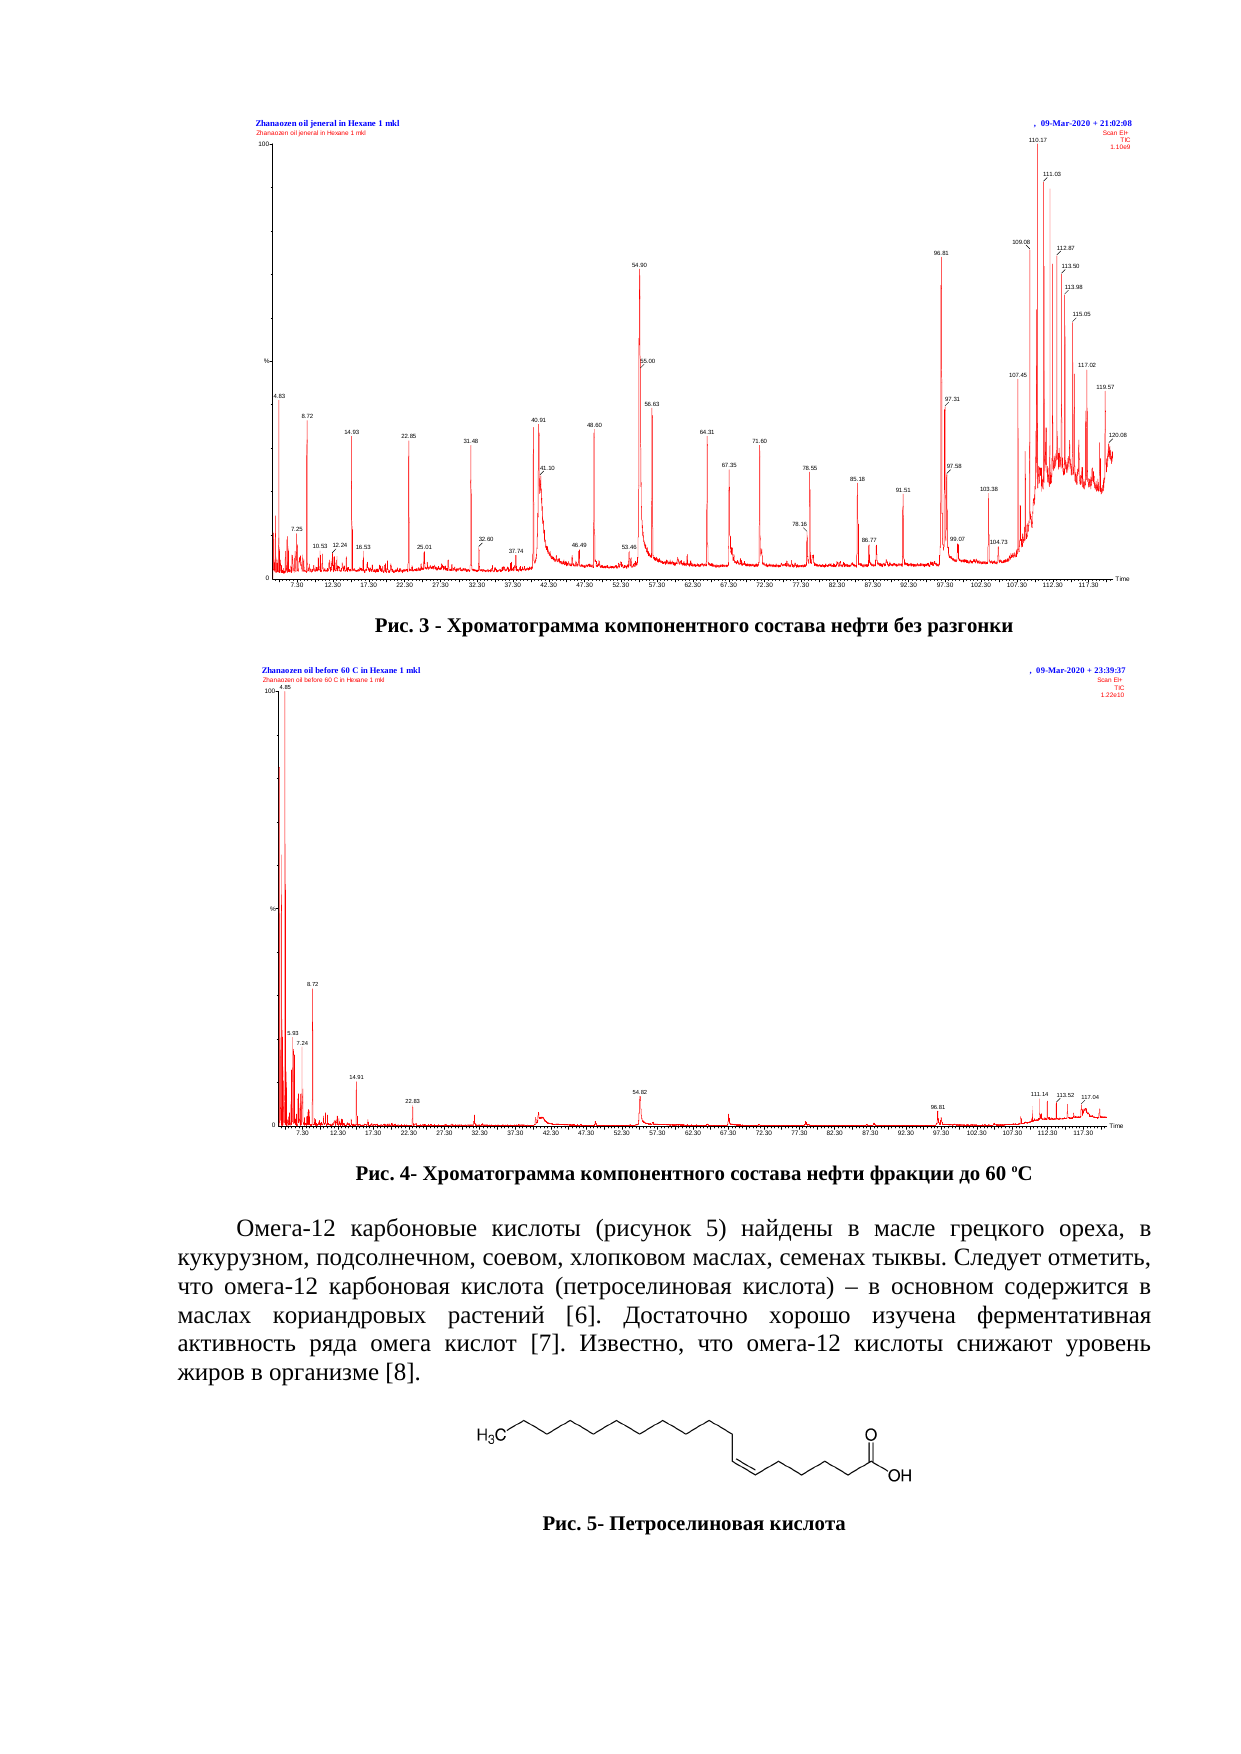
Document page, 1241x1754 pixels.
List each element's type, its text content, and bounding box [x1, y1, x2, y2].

picture [472, 1414, 916, 1487]
text Рис. 5- Петроселиновая кислота [177, 1510, 1152, 1534]
text Рис. 3 - Хроматограмма компонентного состава нефти без разгонки [177, 613, 1152, 637]
text Омега-12 карбоновые кислоты (рисунок 5) найдены в масле грецкого ореха, в кукурузном, подсолнечном, соевом, хлопковом маслах, семенах тыквы. Следует отметить, что омега-12 карбоновая кислота (петроселиновая кислота) – в основном содержится в маслах кориандровых растений [6]. Достаточно хорошо изучена ферментативная активность ряда омега кислот [7]. Известно, что омега-12 кислоты снижают уровень жиров в организме [8]. [177, 1213, 1152, 1386]
text Рис. 4- Хроматограмма компонентного состава нефти фракции до 60 оС [177, 1161, 1152, 1185]
